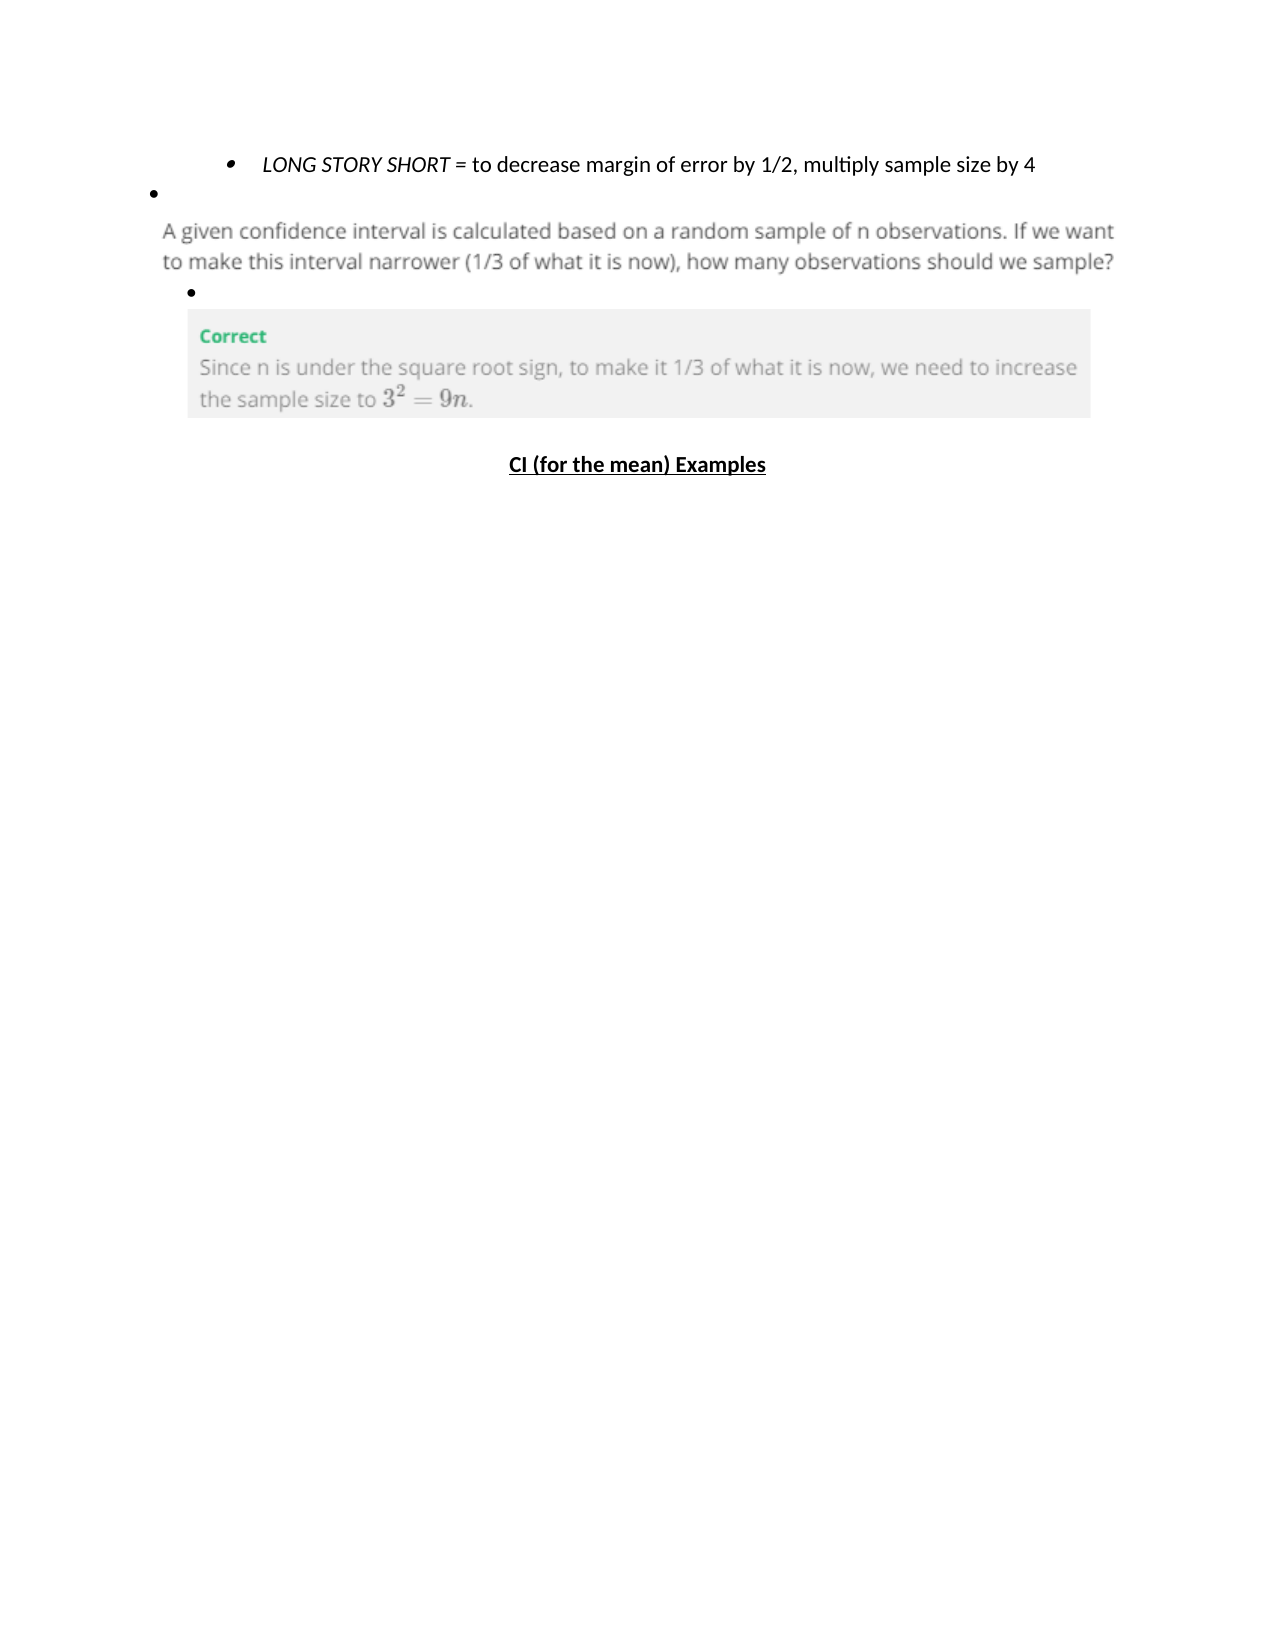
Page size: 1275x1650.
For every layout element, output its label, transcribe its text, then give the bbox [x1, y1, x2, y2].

picture [150, 210, 1125, 277]
picture [187, 309, 1091, 418]
list CI (for the mean) Examples [150, 450, 1125, 478]
list LONG STORY SHORT = to decrease margin of error by 1/2, multiply sample size by 4 [225, 150, 1125, 178]
